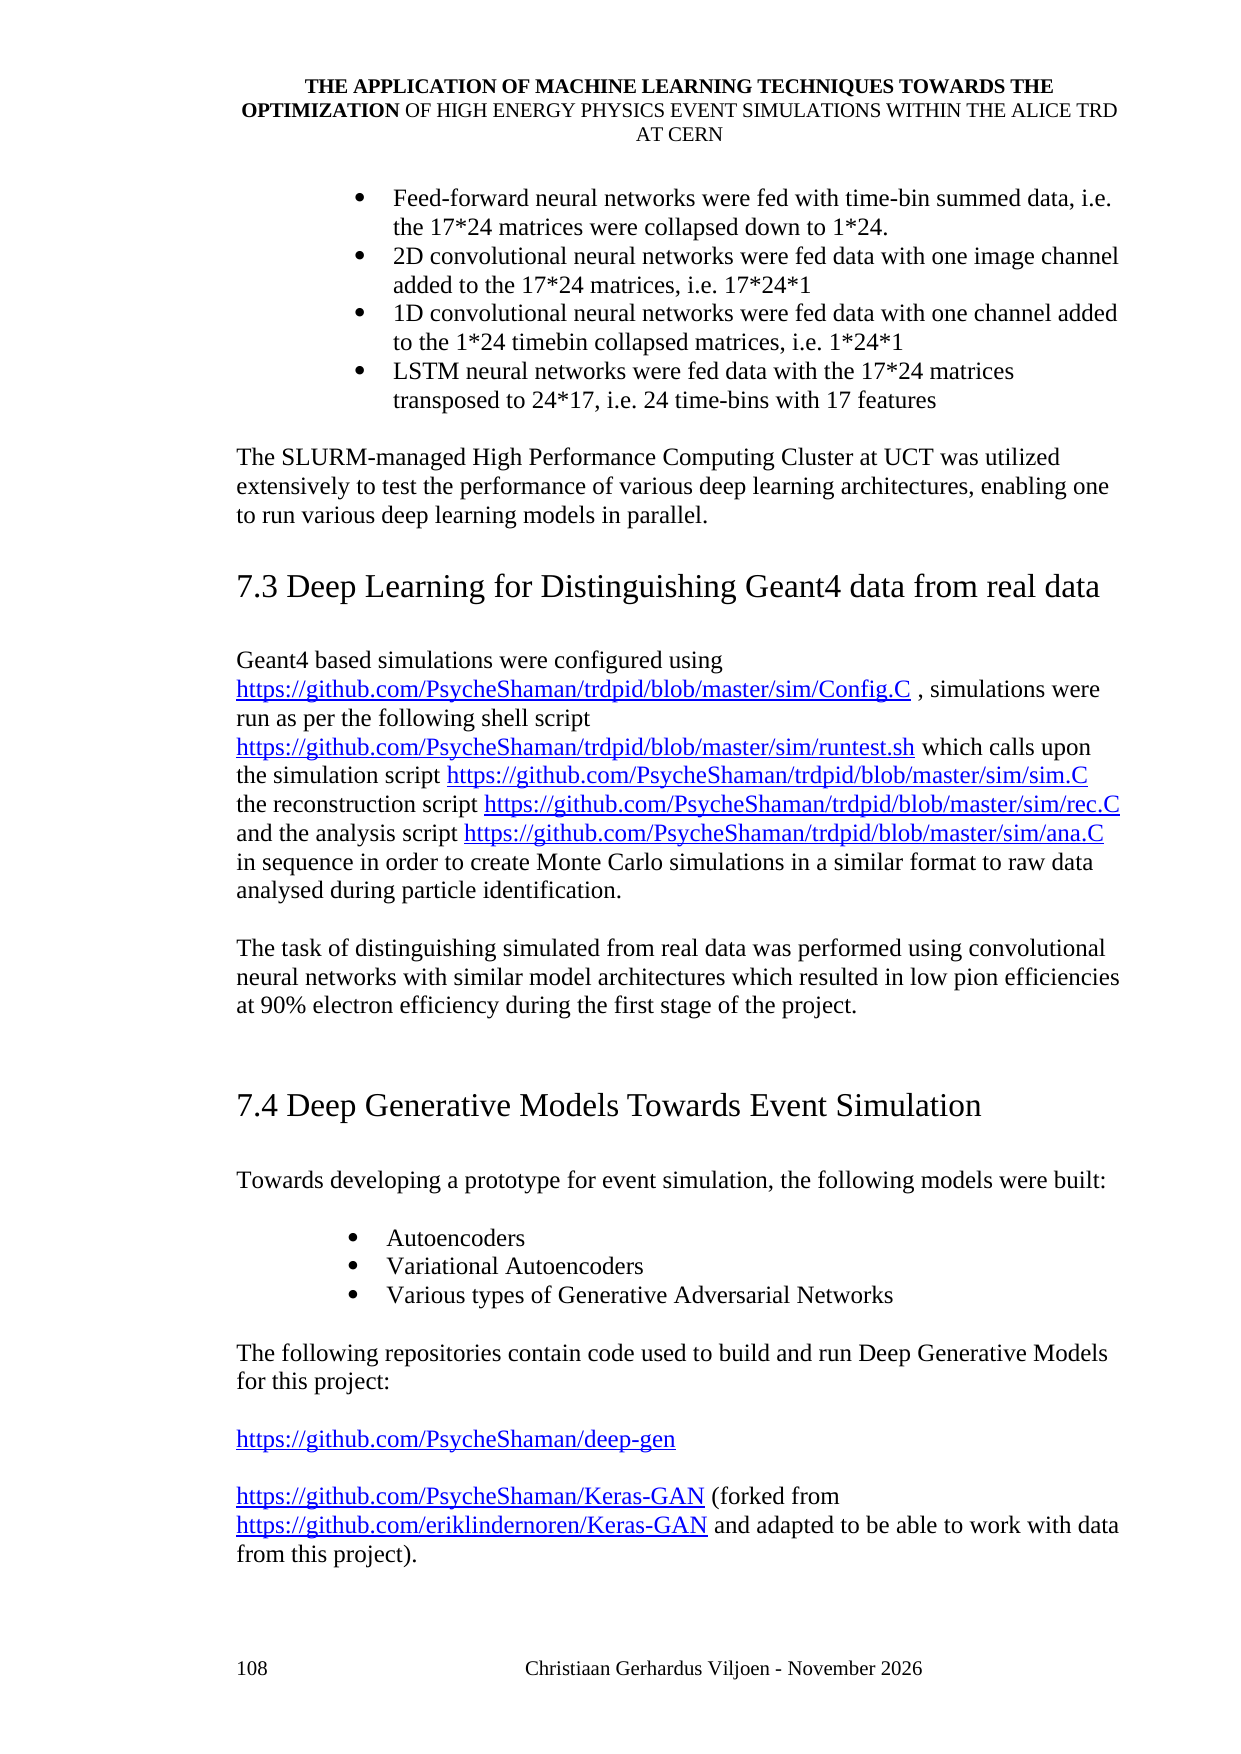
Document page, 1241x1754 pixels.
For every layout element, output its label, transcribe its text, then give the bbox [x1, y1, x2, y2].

text The following repositories contain code used to build and run Deep Generative Models for this project: [236, 1338, 1122, 1395]
list Feed-forward neural networks were fed with time-bin summed data, i.e. the 17*24 matrices were collapsed down to 1*24. [355, 183, 1122, 241]
text The task of distinguishing simulated from real data was performed using convolutional neural networks with similar model architectures which resulted in low pion efficiencies at 90% electron efficiency during the first stage of the project. [236, 933, 1122, 1019]
list 2D convolutional neural networks were fed data with one image channel added to the 17*24 matrices, i.e. 17*24*1 [355, 241, 1122, 298]
text https://github.com/PsycheShaman/deep-gen [236, 1424, 1122, 1453]
list LSTM neural networks were fed data with the 17*24 matrices transposed to 24*17, i.e. 24 time-bins with 17 features [355, 356, 1122, 413]
text Towards developing a prototype for event simulation, the following models were built: [236, 1165, 1122, 1194]
subtitle Deep Learning for Distinguishing Geant4 data from real data [236, 566, 1122, 604]
text Geant4 based simulations were configured using https://github.com/PsycheShaman/trdpid/blob/master/sim/Config.C , simulations were run as per the following shell script https://github.com/PsycheShaman/trdpid/blob/master/sim/runtest.sh which calls upon the simulation script https://github.com/PsycheShaman/trdpid/blob/master/sim/sim.C the reconstruction script https://github.com/PsycheShaman/trdpid/blob/master/sim/rec.C and the analysis script https://github.com/PsycheShaman/trdpid/blob/master/sim/ana.C in sequence in order to create Monte Carlo simulations in a similar format to raw data analysed during particle identification. [236, 646, 1122, 904]
list Various types of Generative Adversarial Networks [349, 1280, 1122, 1309]
text https://github.com/PsycheShaman/Keras-GAN (forked from https://github.com/eriklindernoren/Keras-GAN and adapted to be able to work with data from this project). [236, 1481, 1122, 1568]
list Variational Autoencoders [349, 1251, 1122, 1280]
list 1D convolutional neural networks were fed data with one channel added to the 1*24 timebin collapsed matrices, i.e. 1*24*1 [355, 298, 1122, 356]
list Autoencoders [349, 1223, 1122, 1251]
subtitle Deep Generative Models Towards Event Simulation [236, 1086, 1122, 1124]
text The SLURM-managed High Performance Computing Cluster at UCT was utilized extensively to test the performance of various deep learning architectures, enabling one to run various deep learning models in parallel. [236, 442, 1122, 528]
